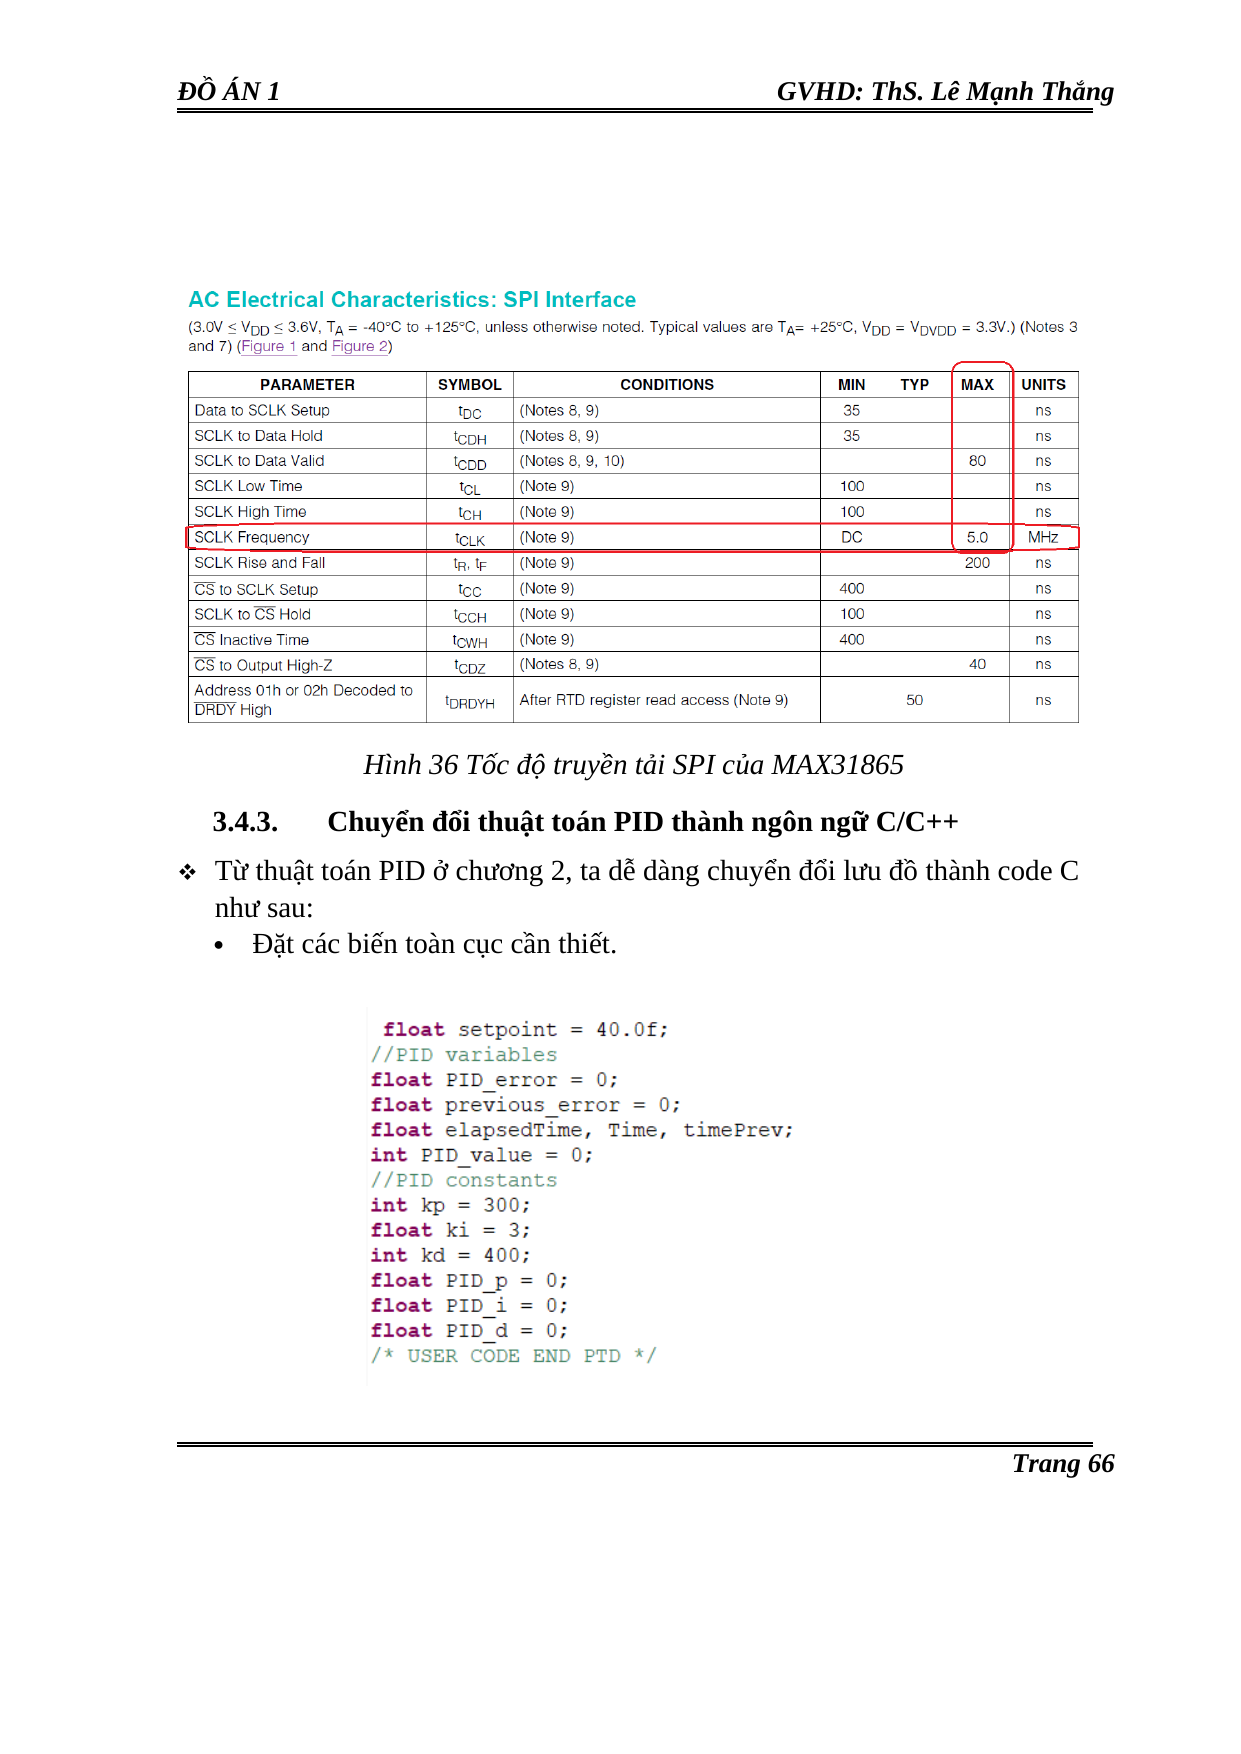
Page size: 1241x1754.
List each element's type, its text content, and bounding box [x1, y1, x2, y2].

list Đặt các biến toàn cục cần thiết. [214, 926, 1093, 959]
subtitle Chuyển đổi thuật toán PID thành ngôn ngữ C/C++ [183, 804, 1093, 837]
picture [177, 282, 1094, 731]
list Từ thuật toán PID ở chương 2, ta dễ dàng chuyển đổi lưu đồ thành code C như sau: [177, 853, 1093, 923]
picture [359, 1007, 911, 1386]
